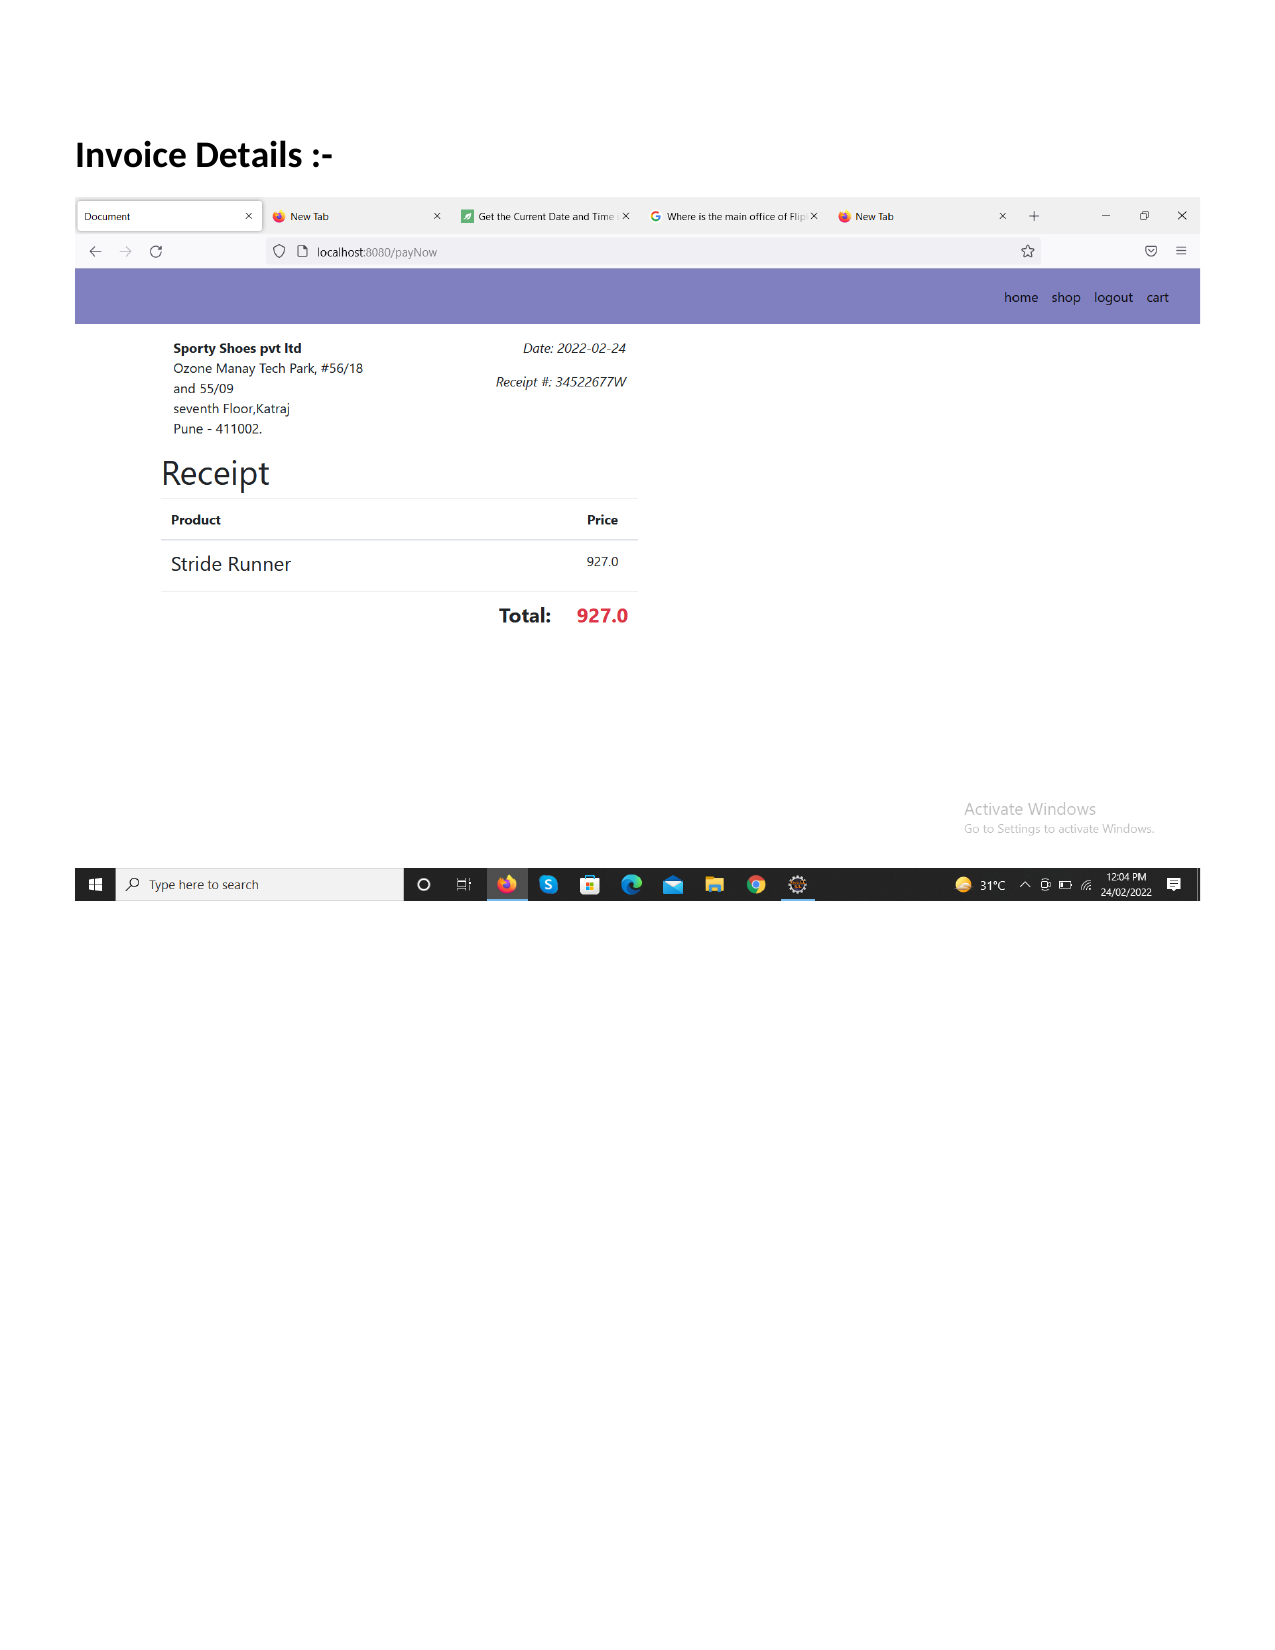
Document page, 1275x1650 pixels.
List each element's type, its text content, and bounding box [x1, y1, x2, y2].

picture [75, 197, 1200, 901]
text Invoice Details :- [75, 131, 1200, 177]
